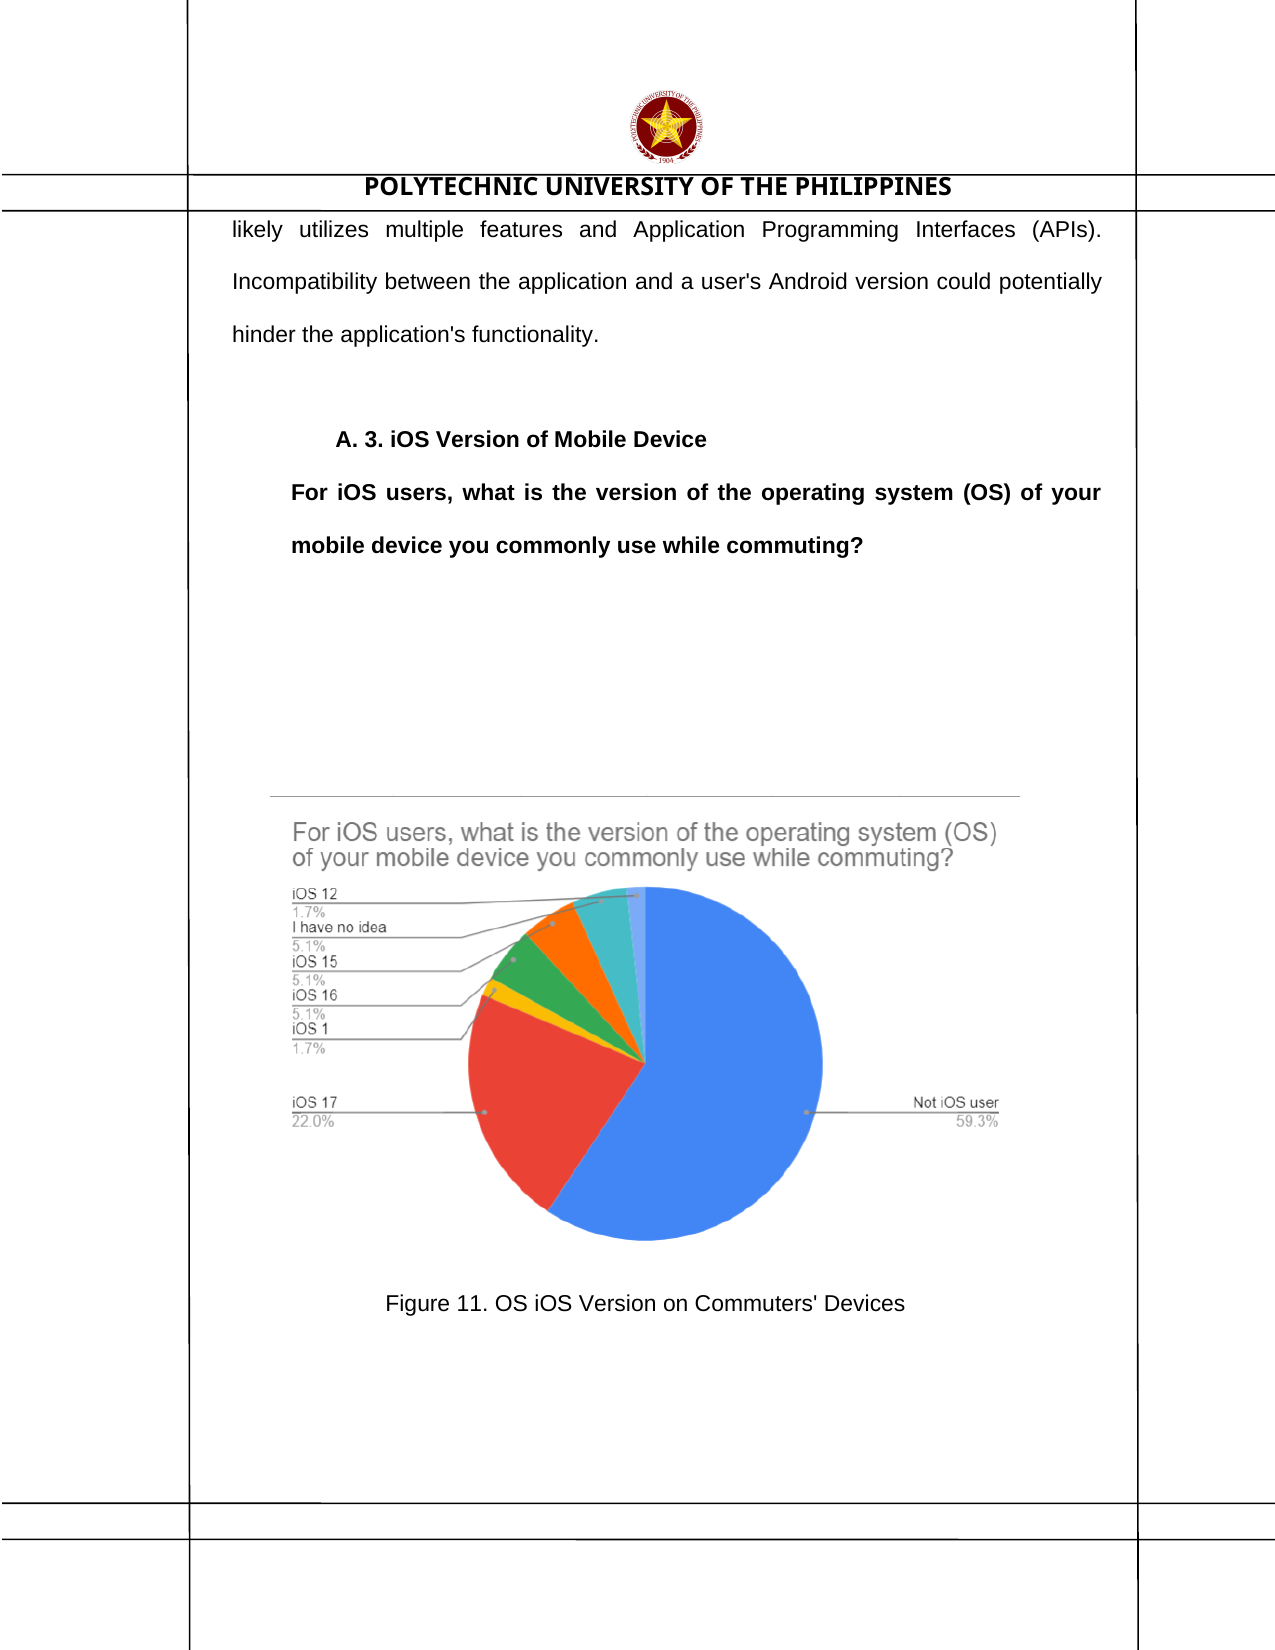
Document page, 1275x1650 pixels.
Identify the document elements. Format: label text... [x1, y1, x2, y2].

picture [629, 90, 703, 164]
text Figure 11. OS iOS Version on Commuters' Devices [187, 1290, 1103, 1316]
picture [270, 795, 1021, 1261]
text A. 3. iOS Version of Mobile Device [262, 426, 1103, 453]
text For iOS users, what is the version of the operating system (OS) of your mobile device you commonly use while commuting? [291, 479, 1103, 558]
